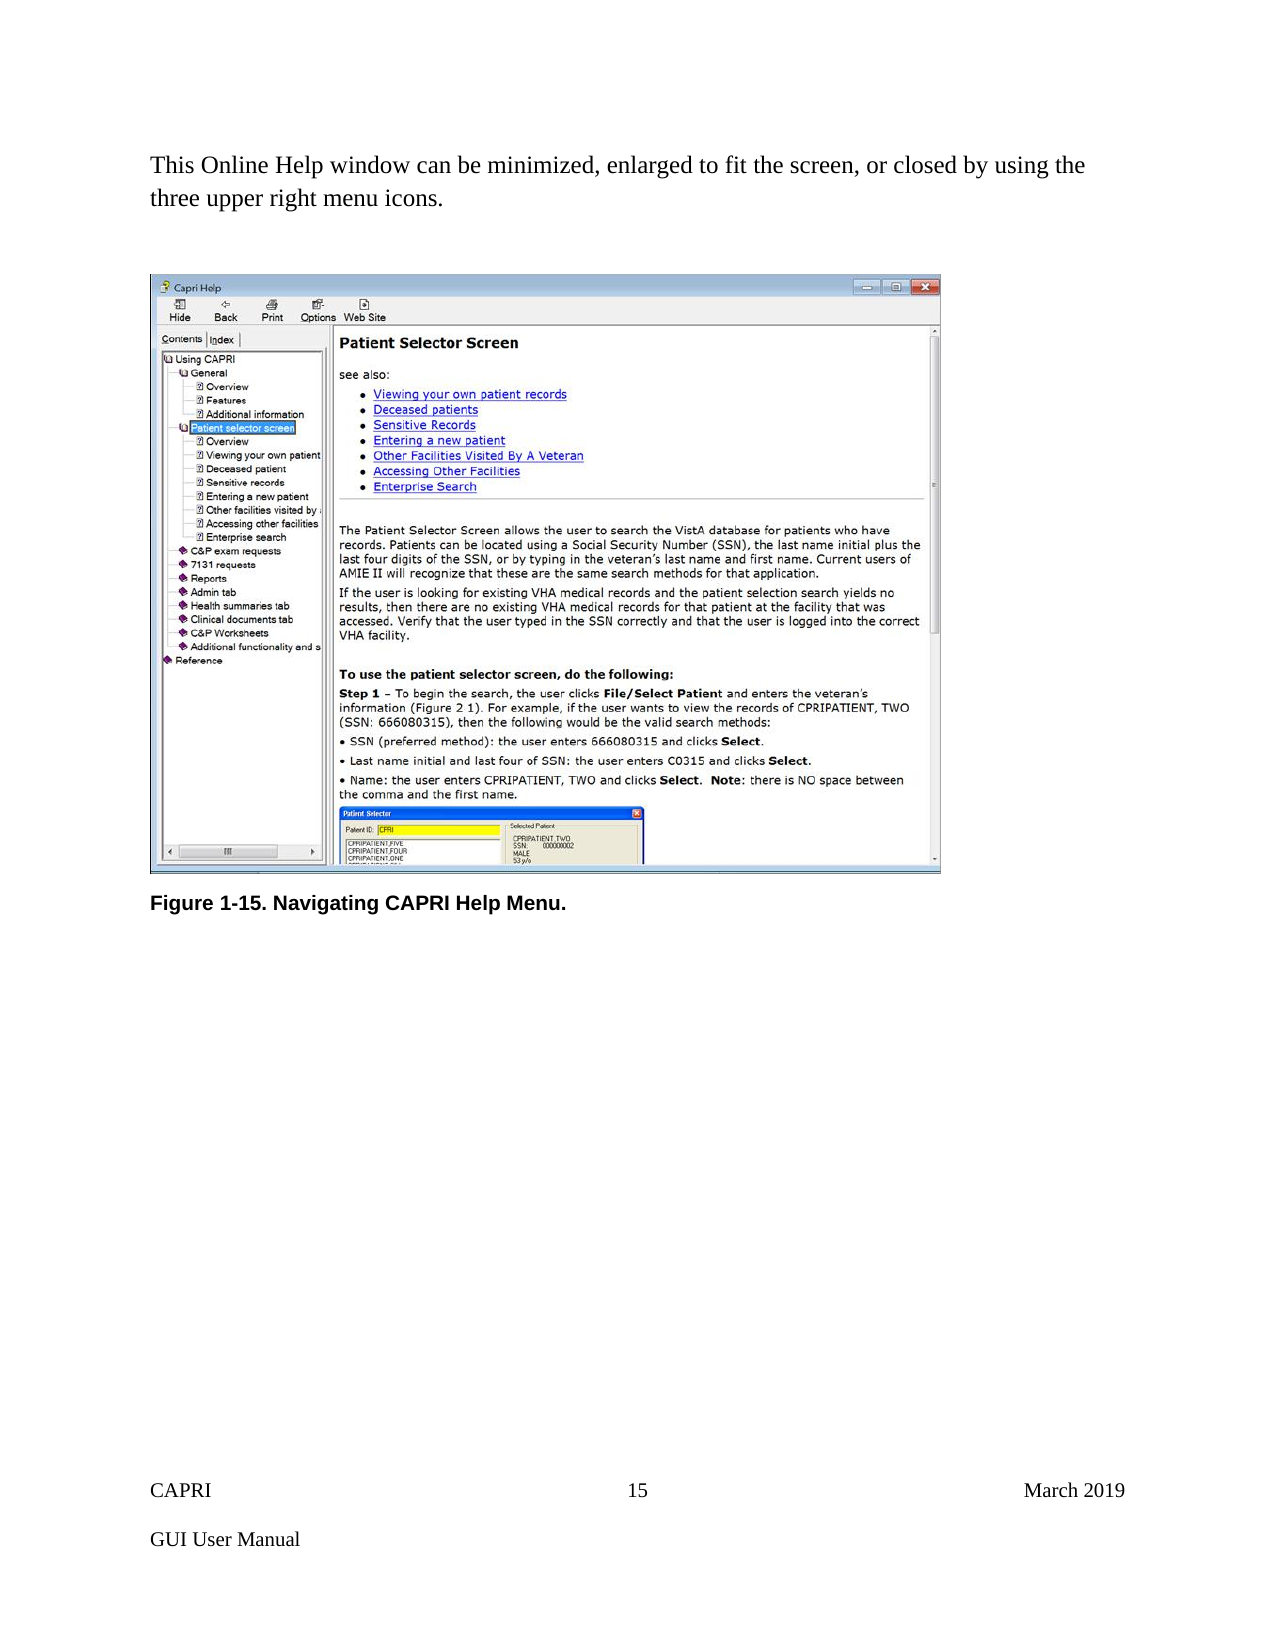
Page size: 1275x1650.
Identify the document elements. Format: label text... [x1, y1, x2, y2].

text This Online Help window can be minimized, enlarged to fit the screen, or closed by using the three upper right menu icons. [150, 150, 1125, 212]
picture [150, 274, 941, 874]
text Figure 1-15. Navigating CAPRI Help Menu. [150, 891, 1125, 915]
